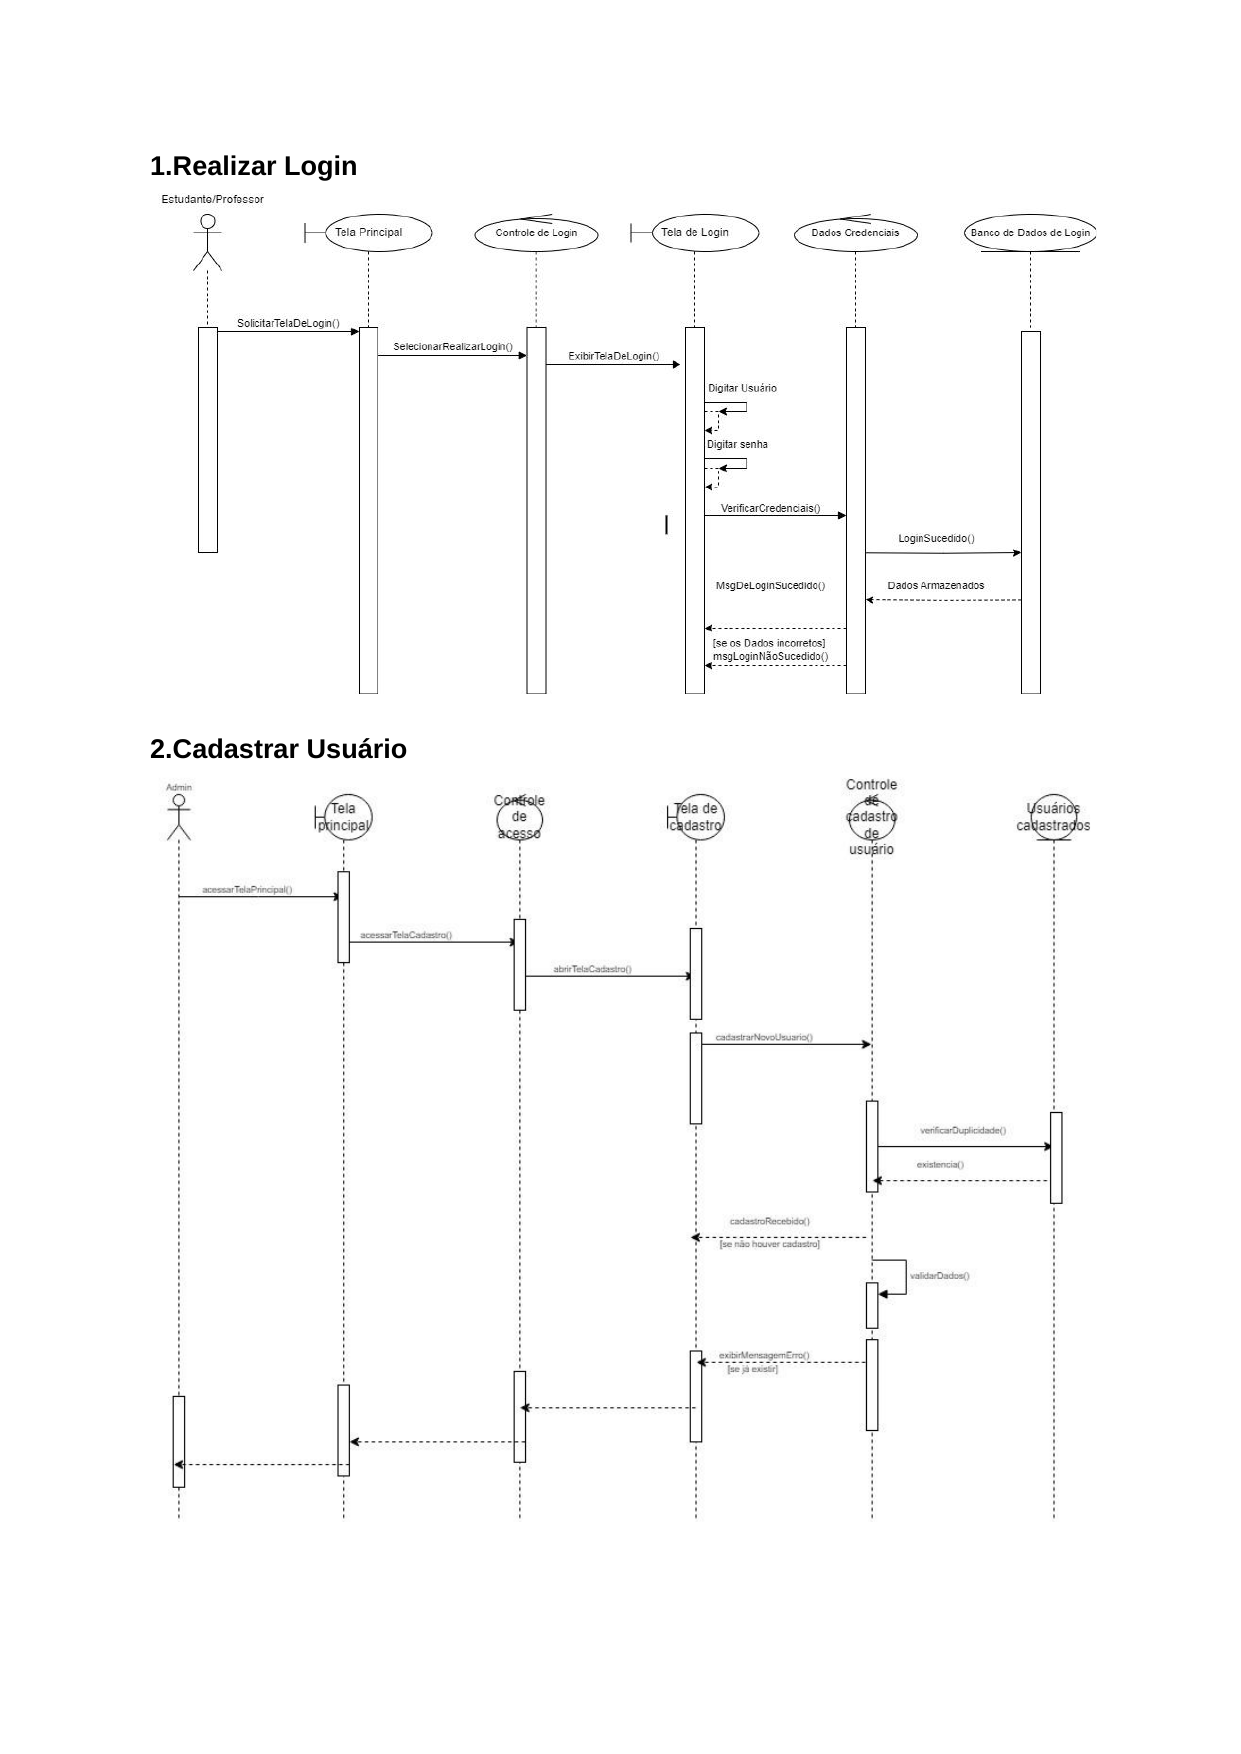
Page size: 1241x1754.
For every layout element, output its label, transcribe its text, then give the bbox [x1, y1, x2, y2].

text 1.Realizar Login [150, 150, 1090, 181]
text 2.Cadastrar Usuário [150, 733, 1090, 765]
picture [150, 769, 1091, 1522]
picture [150, 186, 1097, 694]
